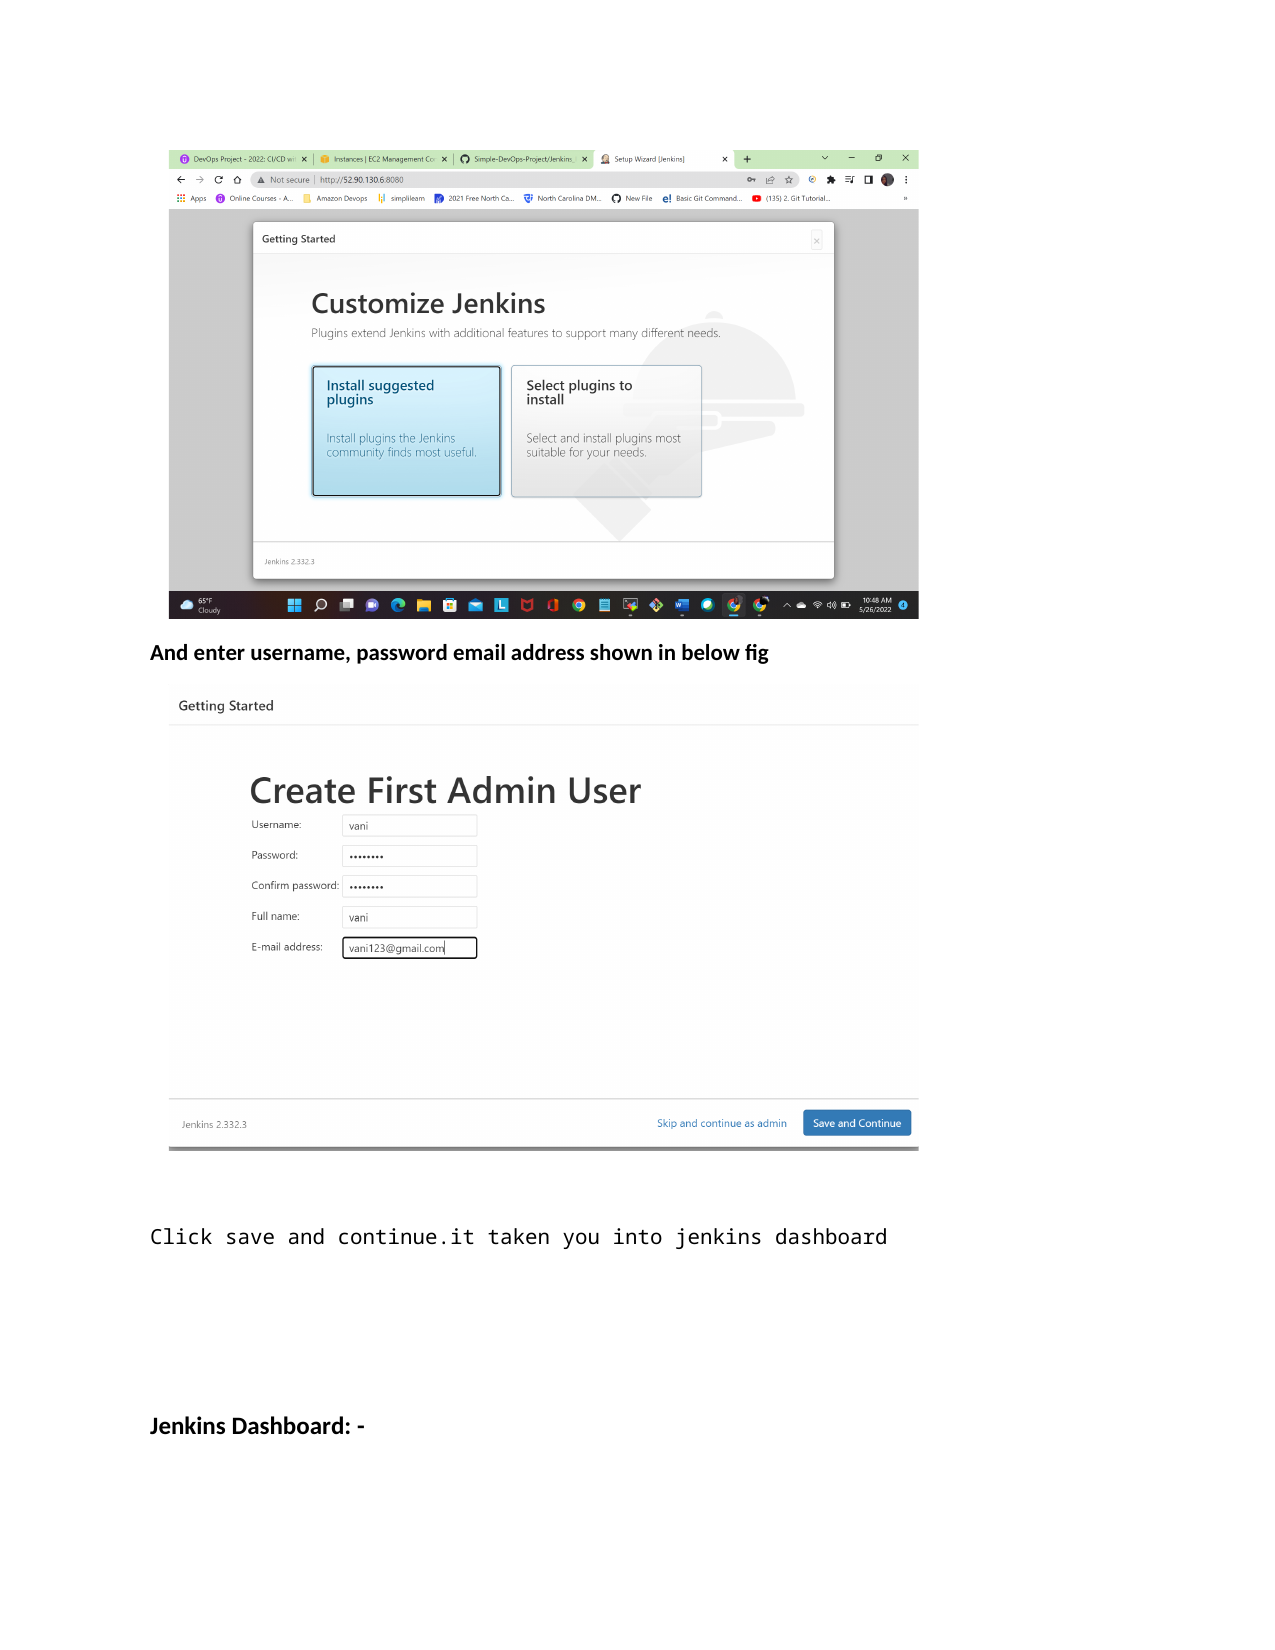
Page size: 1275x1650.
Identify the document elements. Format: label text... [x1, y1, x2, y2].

text Jenkins Dashboard: - [150, 1410, 1125, 1441]
text And enter username, password email address shown in below fig [150, 638, 1125, 666]
text Click save and continue.it taken you into jenkins dashboard [150, 1222, 1125, 1251]
